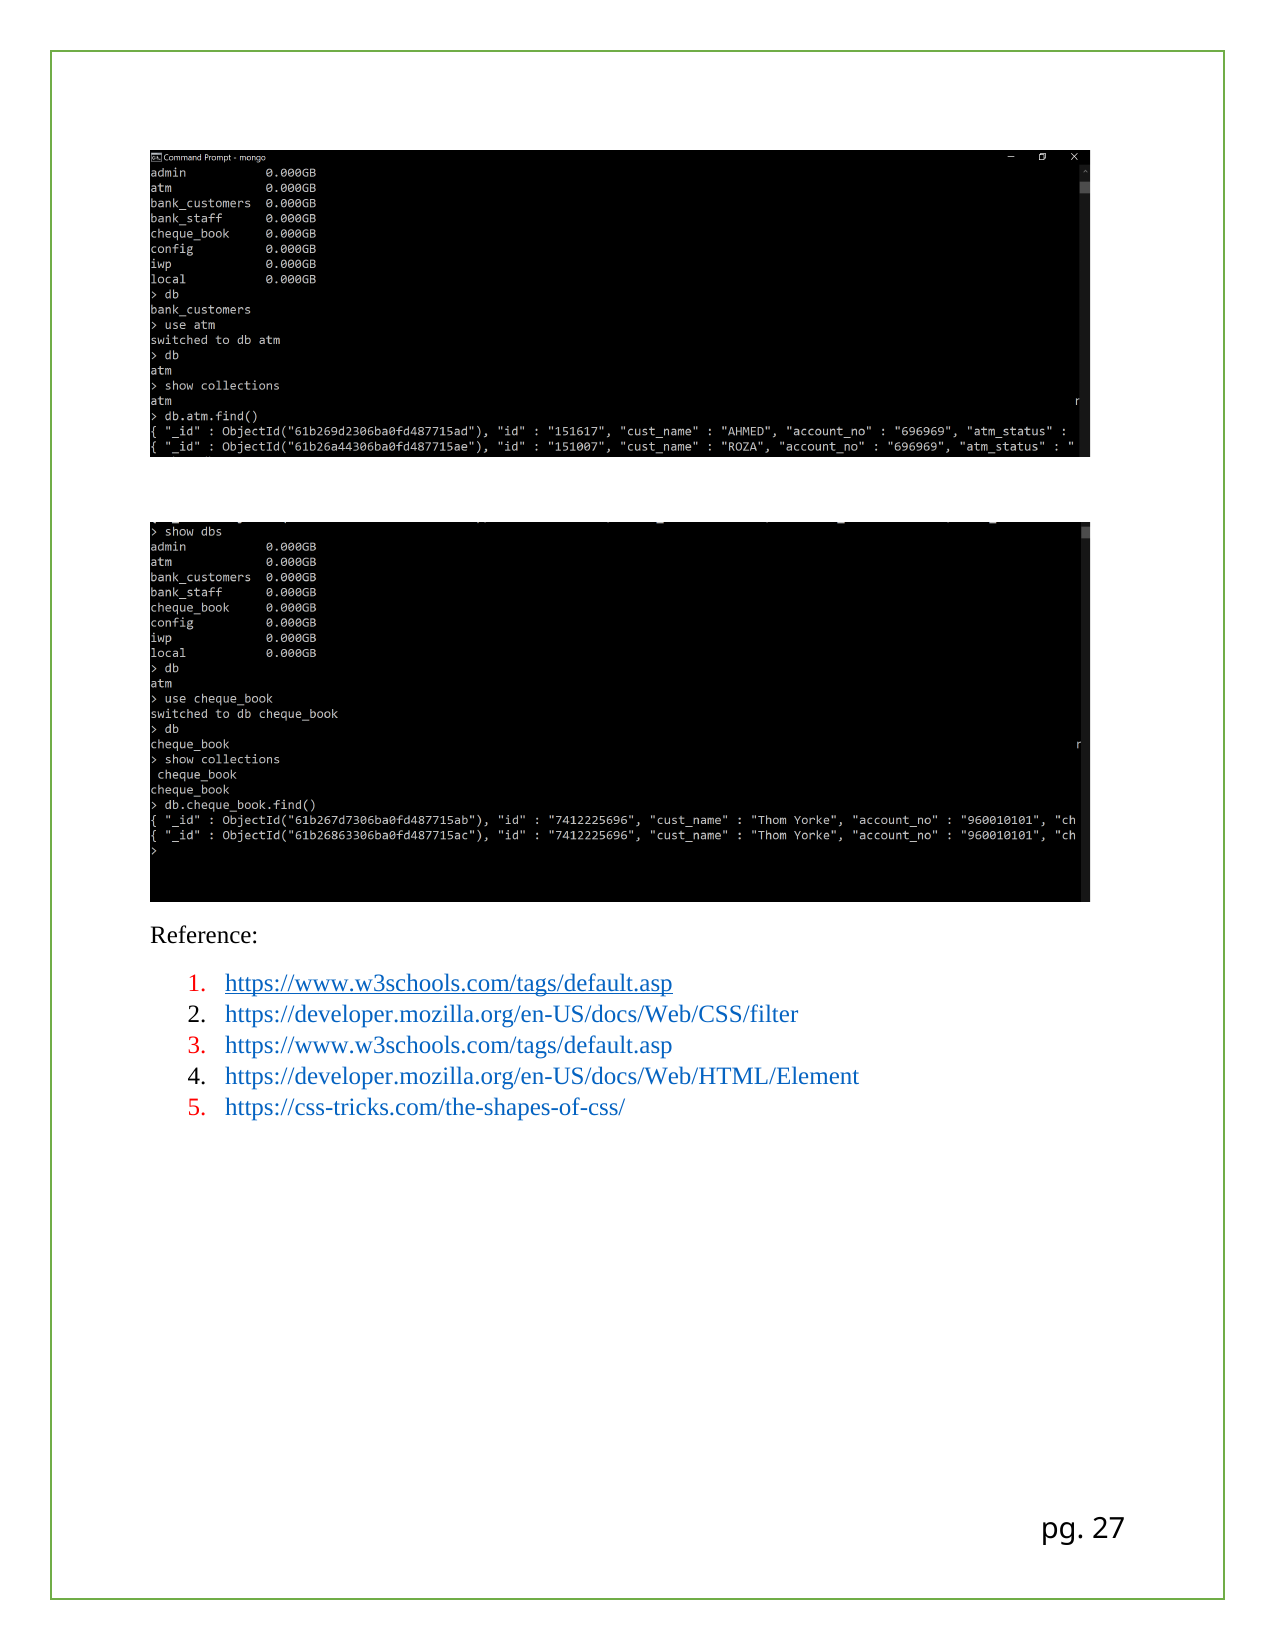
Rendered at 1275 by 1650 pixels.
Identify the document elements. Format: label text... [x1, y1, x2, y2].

text Reference: [150, 920, 1125, 949]
picture [150, 522, 1091, 902]
list https://developer.mozilla.org/en-US/docs/Web/CSS/filter [187, 999, 1125, 1028]
list https://css-tricks.com/the-shapes-of-css/ [187, 1092, 1125, 1121]
list https://developer.mozilla.org/en-US/docs/Web/HTML/Element [187, 1061, 1125, 1090]
list https://www.w3schools.com/tags/default.asp [187, 1030, 1125, 1059]
list https://www.w3schools.com/tags/default.asp [187, 968, 1125, 997]
picture [150, 150, 1091, 457]
